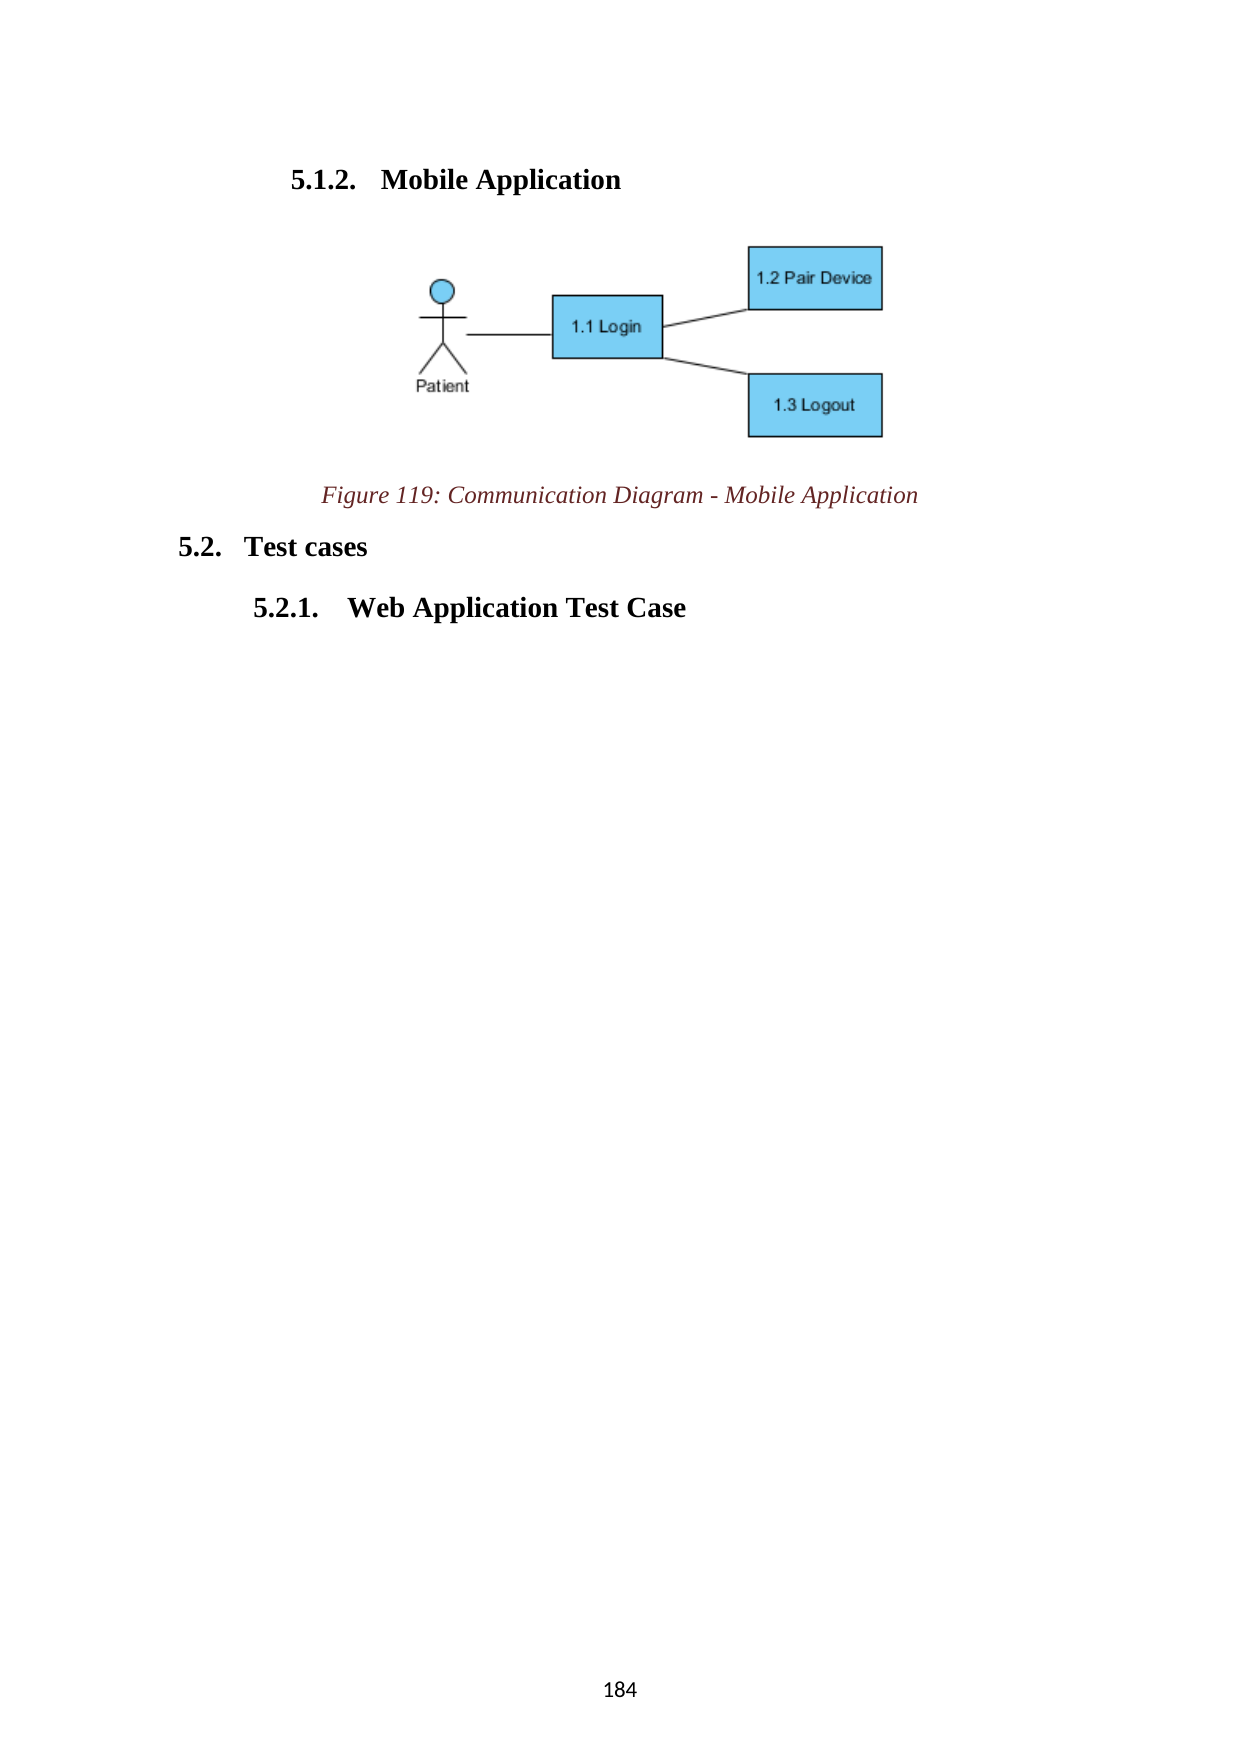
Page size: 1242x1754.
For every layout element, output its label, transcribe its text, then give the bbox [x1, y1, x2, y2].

picture [361, 201, 915, 480]
text Figure 119: Communication Diagram - Mobile Application [94, 480, 1146, 509]
subtitle Web Application Test Case [253, 591, 1146, 624]
subtitle Test cases [169, 529, 1146, 563]
subtitle Mobile Application [291, 162, 1146, 196]
